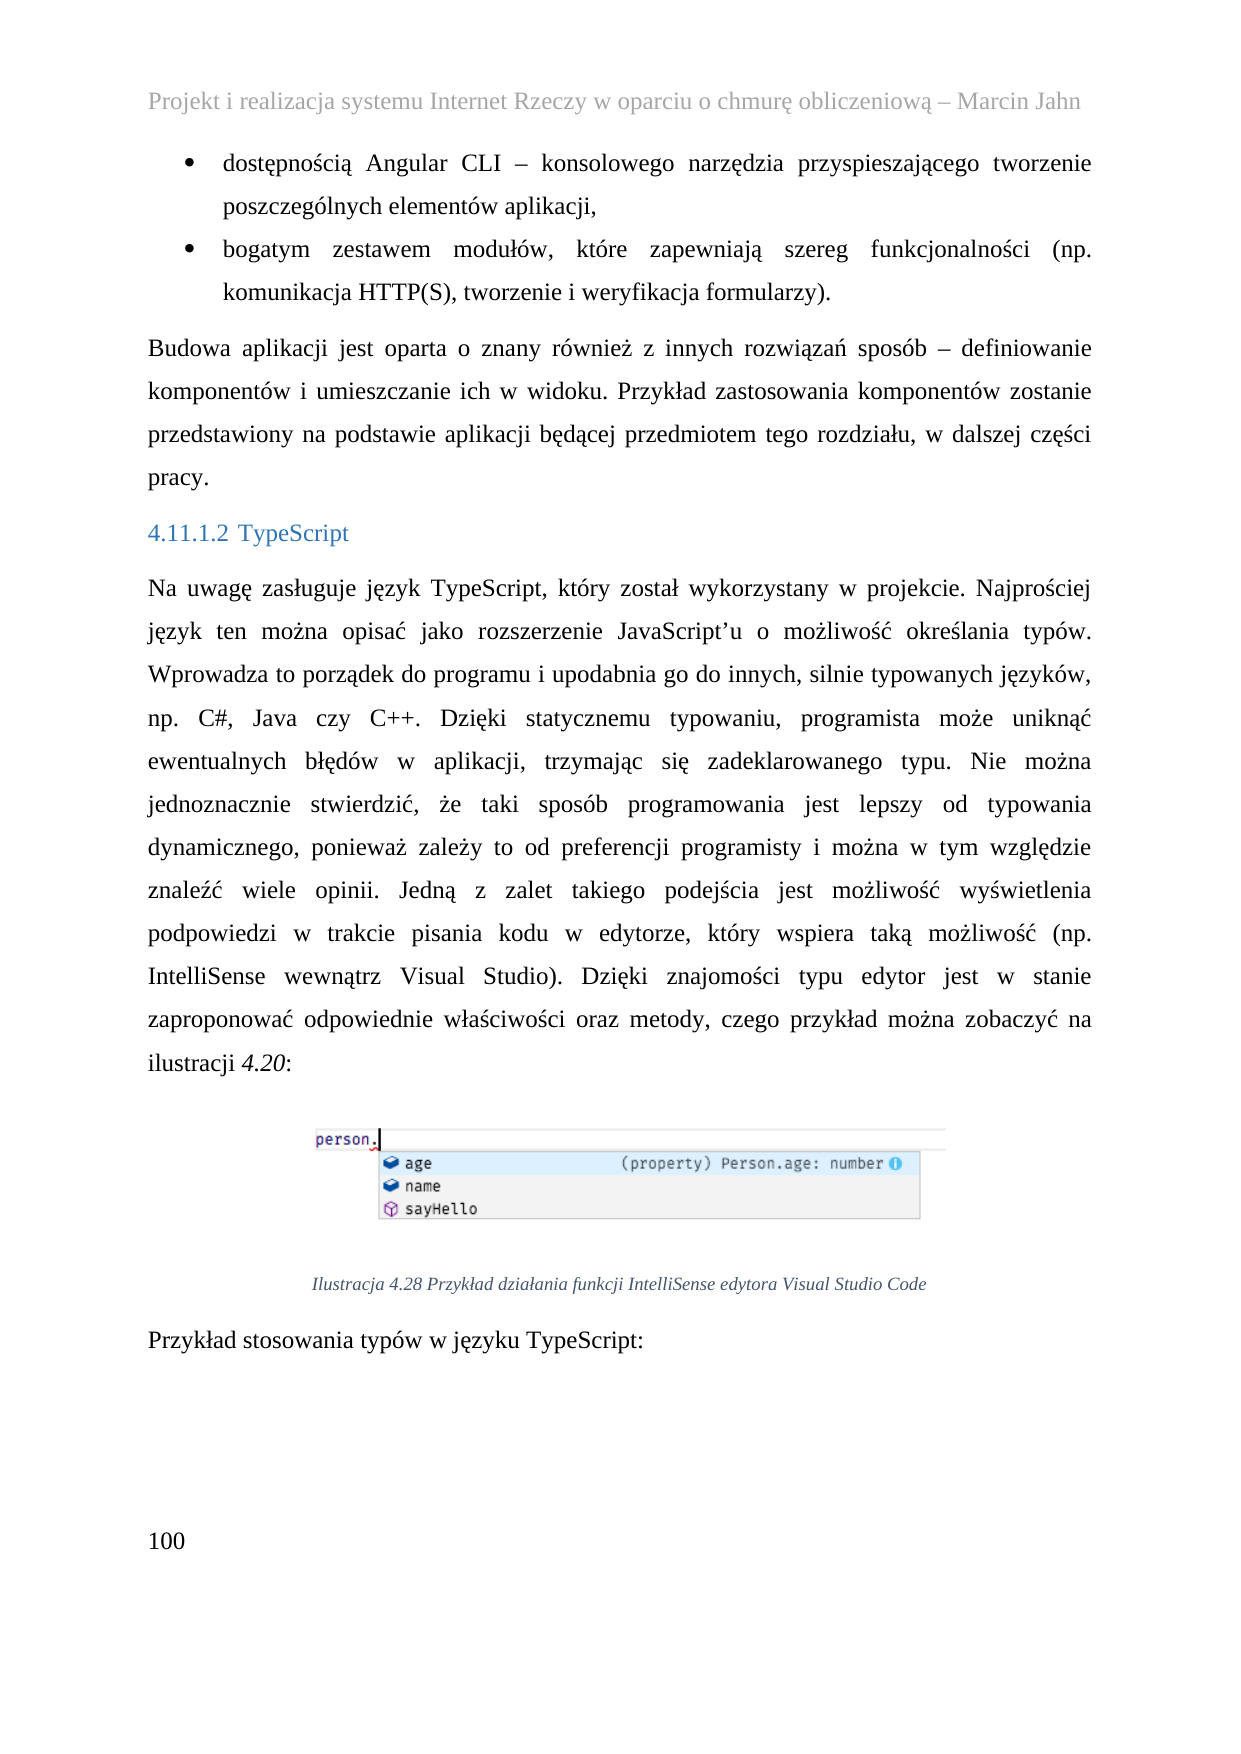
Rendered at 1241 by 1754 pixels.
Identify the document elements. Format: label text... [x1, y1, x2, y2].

list bogatym zestawem modułów, które zapewniają szereg funkcjonalności (np. komunikacja HTTP(S), tworzenie i weryfikacja formularzy). [185, 234, 1093, 306]
subtitle TypeScript [148, 518, 1093, 546]
picture [294, 1103, 946, 1246]
text Budowa aplikacji jest oparta o znany również z innych rozwiązań sposób – definiowanie komponentów i umieszczanie ich w widoku. Przykład zastosowania komponentów zostanie przedstawiony na podstawie aplikacji będącej przedmiotem tego rozdziału, w dalszej części pracy. [148, 333, 1093, 491]
text Na uwagę zasługuje język TypeScript, który został wykorzystany w projekcie. Najprościej język ten można opisać jako rozszerzenie JavaScript’u o możliwość określania typów. Wprowadza to porządek do programu i upodabnia go do innych, silnie typowanych języków, np. C#, Java czy C++. Dzięki statycznemu typowaniu, programista może uniknąć ewentualnych błędów w aplikacji, trzymając się zadeklarowanego typu. Nie można jednoznacznie stwierdzić, że taki sposób programowania jest lepszy od typowania dynamicznego, ponieważ zależy to od preferencji programisty i można w tym względzie znaleźć wiele opinii. Jedną z zalet takiego podejścia jest możliwość wyświetlenia podpowiedzi w trakcie pisania kodu w edytorze, który wspiera taką możliwość (np. IntelliSense wewnątrz Visual Studio). Dzięki znajomości typu edytor jest w stanie zaproponować odpowiednie właściwości oraz metody, czego przykład można zobaczyć na ilustracji 4.20: [148, 573, 1093, 1076]
list dostępnością Angular CLI – konsolowego narzędzia przyspieszającego tworzenie poszczególnych elementów aplikacji, [185, 148, 1093, 219]
text Przykład stosowania typów w języku TypeScript: [148, 1326, 1093, 1354]
